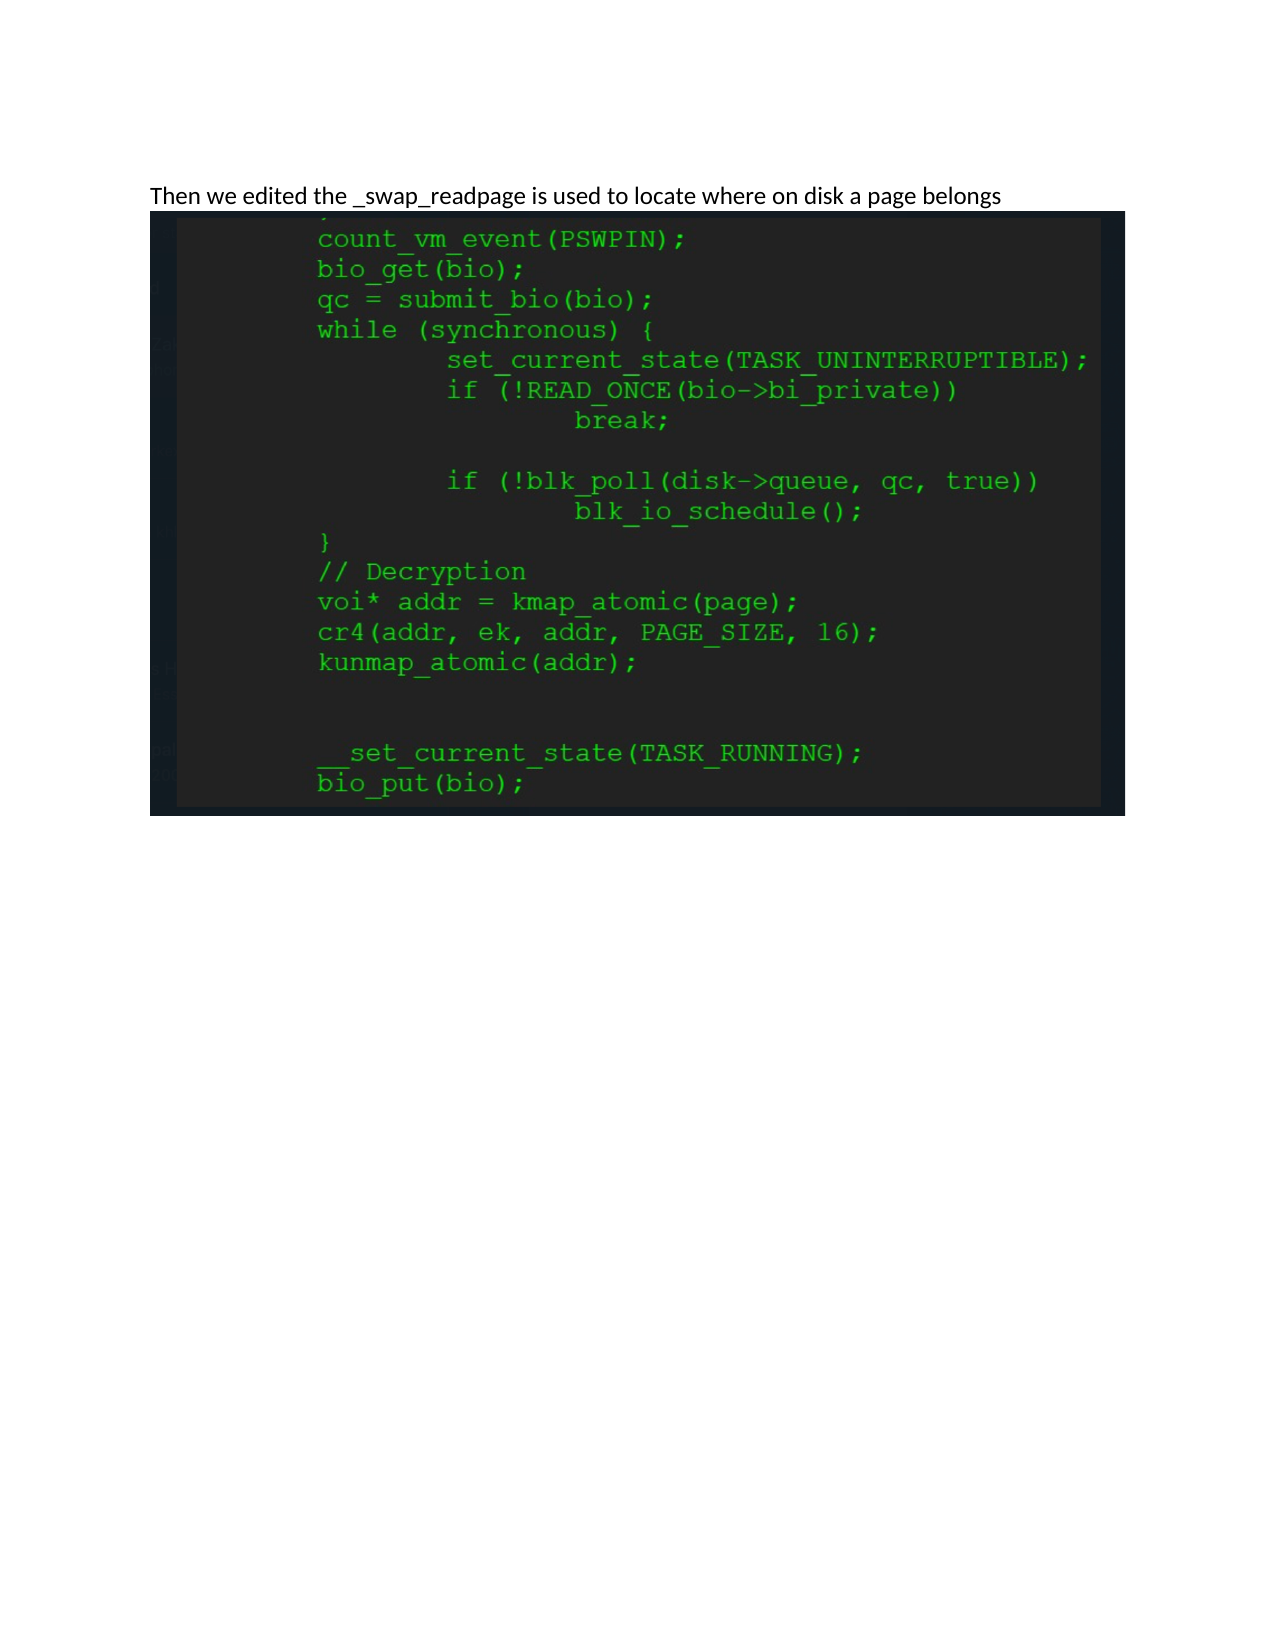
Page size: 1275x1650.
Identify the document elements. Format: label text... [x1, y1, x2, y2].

picture [150, 211, 1125, 816]
text Then we edited the _swap_readpage is used to locate where on disk a page belongs [150, 181, 1125, 211]
